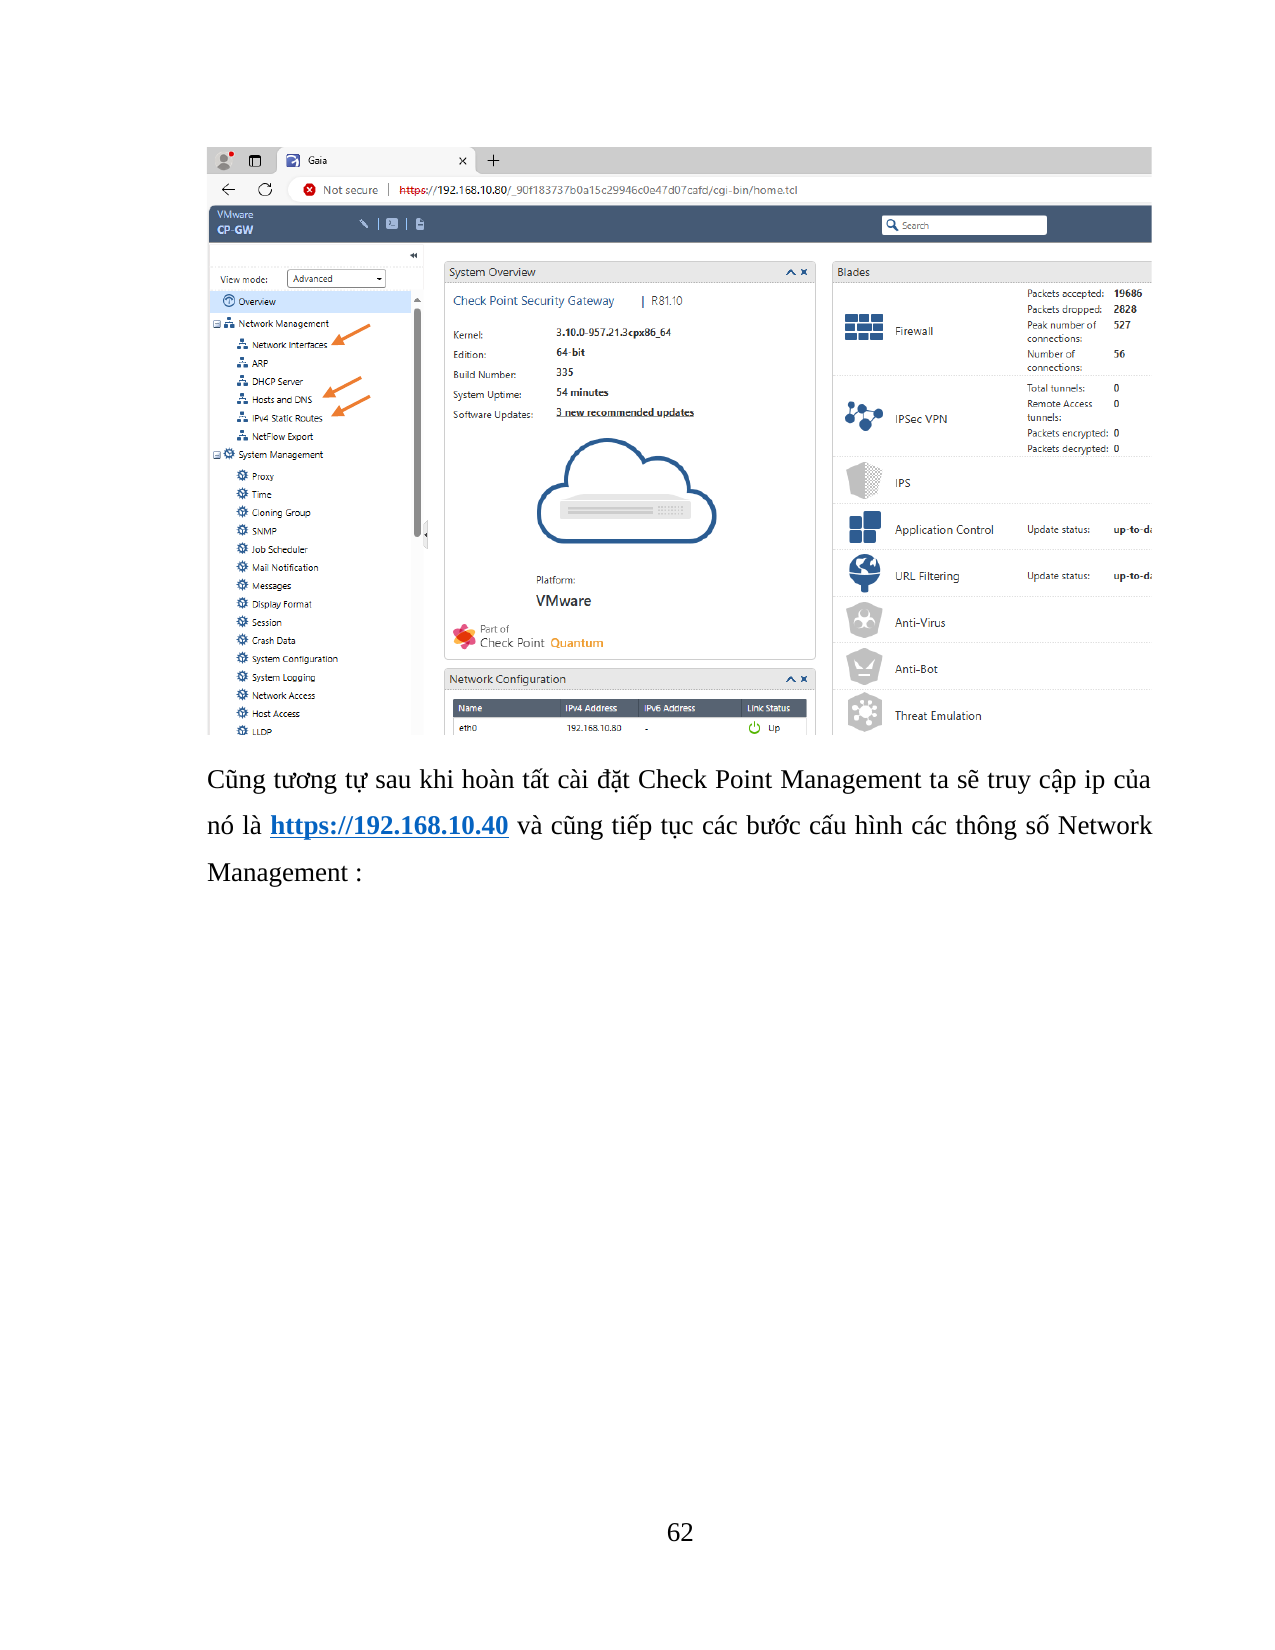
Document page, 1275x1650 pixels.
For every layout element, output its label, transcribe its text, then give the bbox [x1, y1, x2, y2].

picture [206, 147, 1152, 735]
text Cũng tương tự sau khi hoàn tất cài đặt Check Point Management ta sẽ truy cập ip của nó là https://192.168.10.40 và cũng tiếp tục các bước cấu hình các thông số Network Management : [207, 763, 1154, 887]
